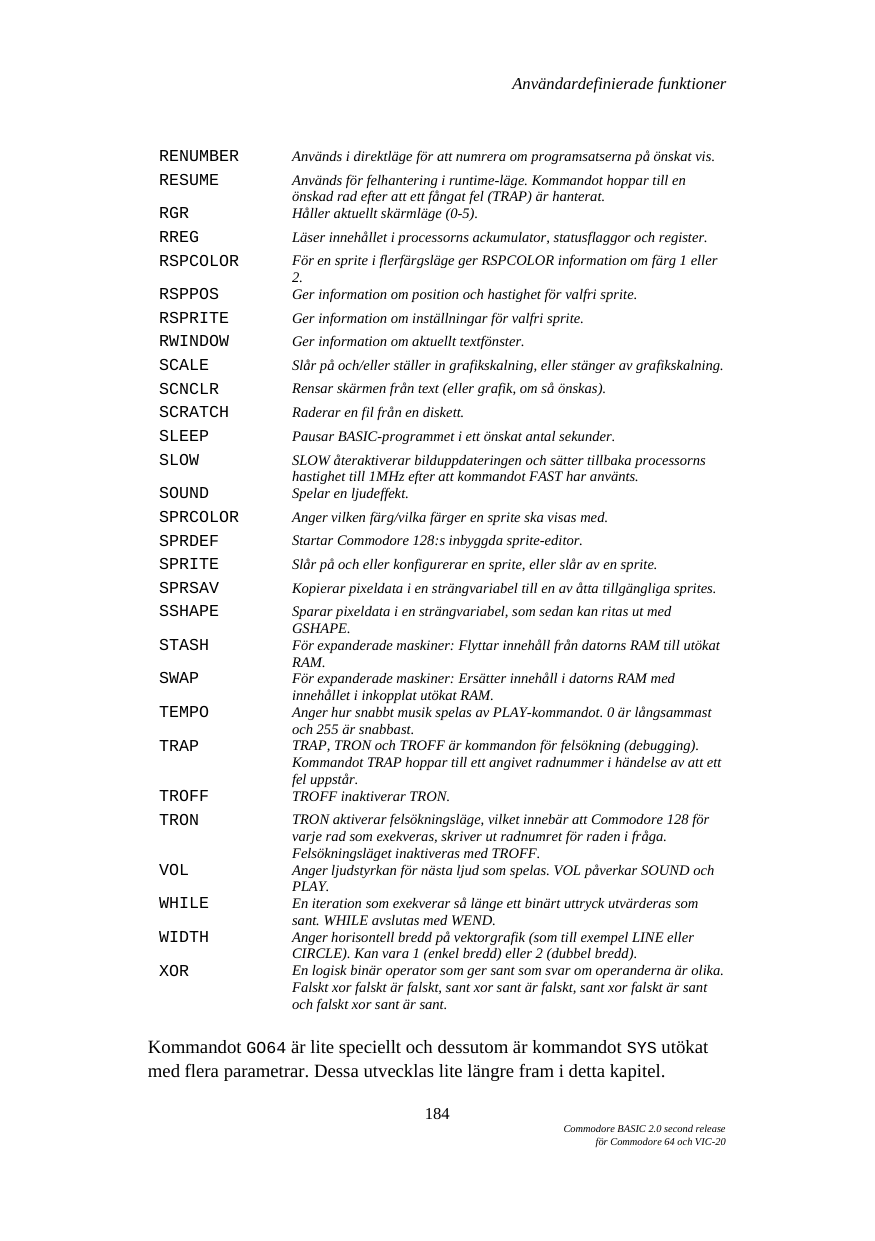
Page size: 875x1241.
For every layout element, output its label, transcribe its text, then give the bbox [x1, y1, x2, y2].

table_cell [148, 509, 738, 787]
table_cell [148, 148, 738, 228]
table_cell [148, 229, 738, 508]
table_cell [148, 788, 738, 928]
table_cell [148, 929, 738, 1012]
text Kommandot GO64 är lite speciellt och dessutom är kommandot SYS utökat med flera parametrar. Dessa utvecklas lite längre fram i detta kapitel. [148, 1012, 726, 1081]
